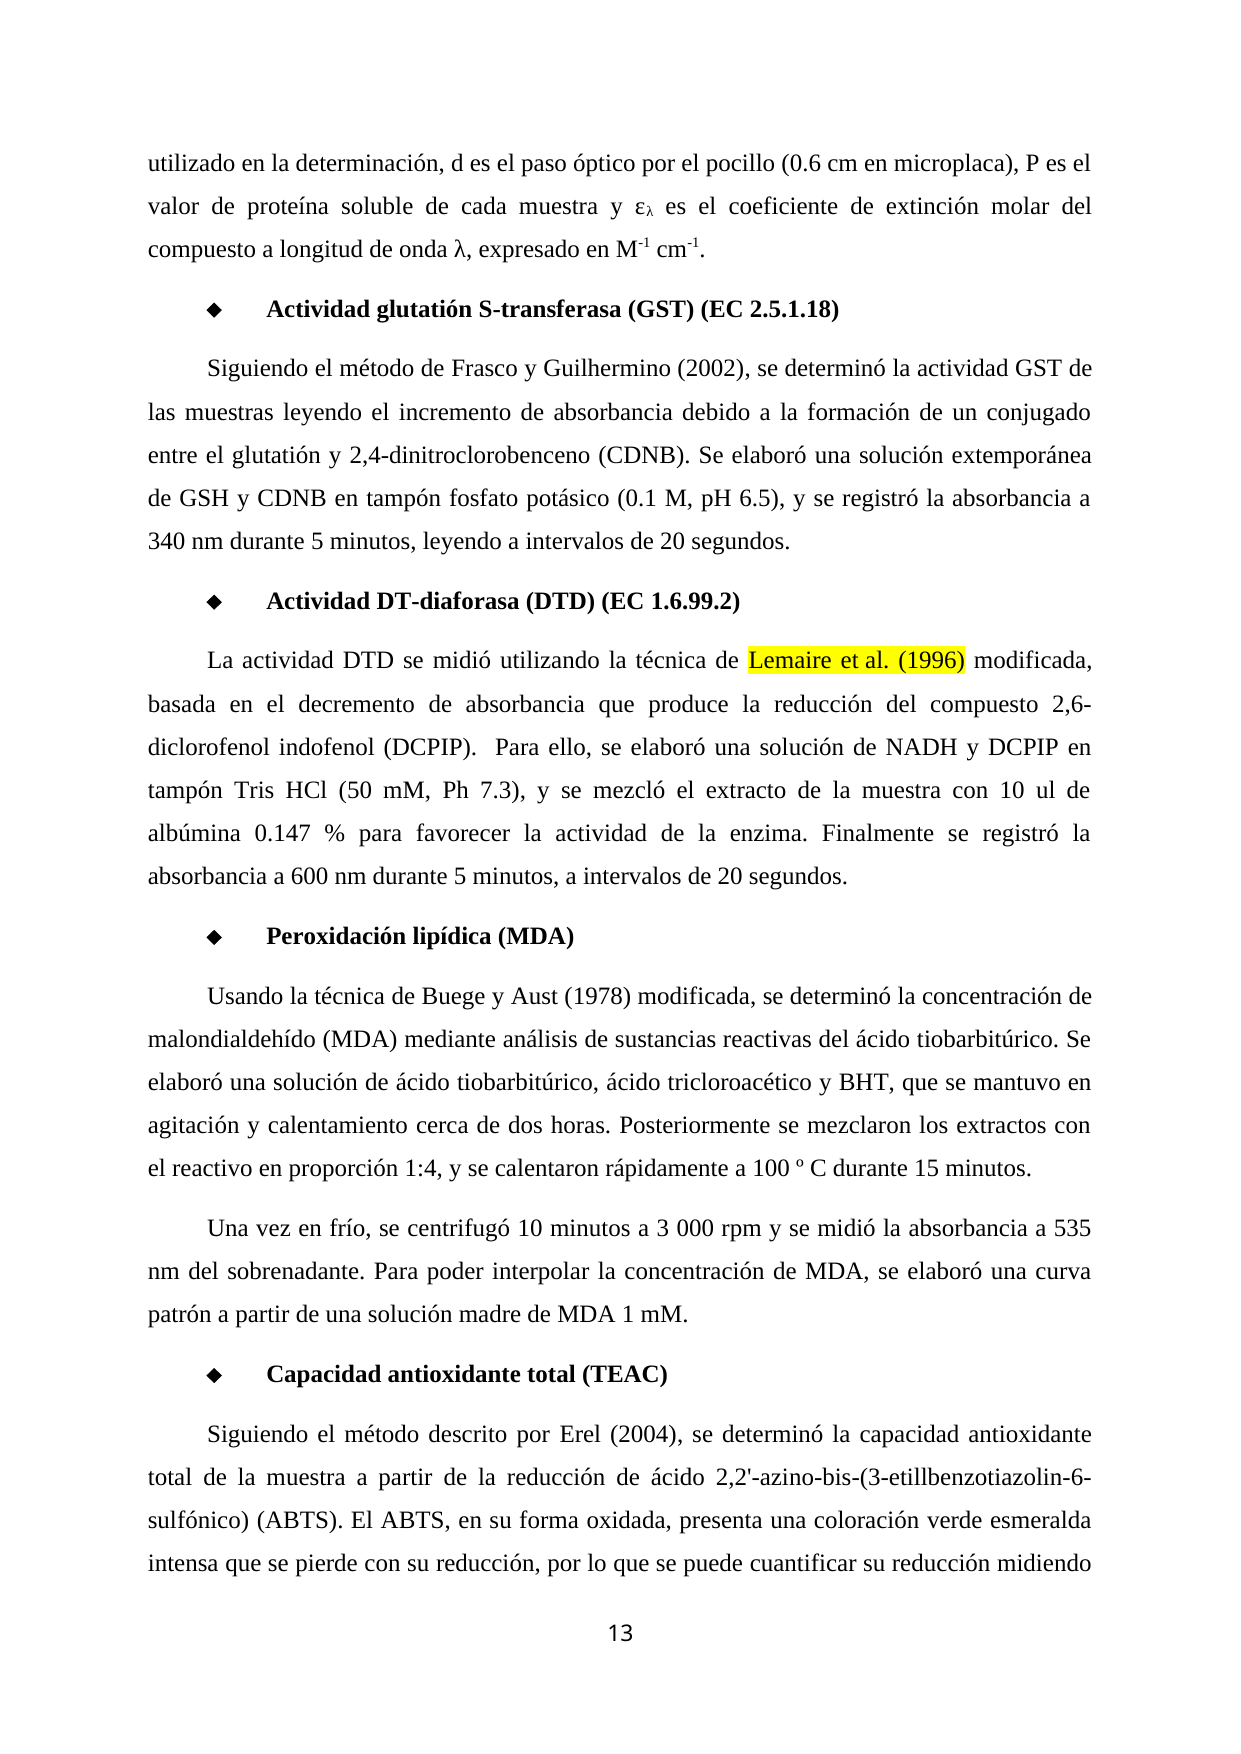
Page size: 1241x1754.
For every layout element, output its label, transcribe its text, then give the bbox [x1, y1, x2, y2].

text Una vez en frío, se centrifugó 10 minutos a 3 000 rpm y se midió la absorbancia a 535 nm del sobrenadante. Para poder interpolar la concentración de MDA, se elaboró una curva patrón a partir de una solución madre de MDA 1 mM. [148, 1213, 1092, 1328]
text La actividad DTD se midió utilizando la técnica de modificada, basada en el decremento de absorbancia que produce la reducción del compuesto 2,6-diclorofenol indofenol (DCPIP). Para ello, se elaboró una solución de NADH y DCPIP en tampón Tris HCl (50 mM, Ph 7.3), y se mezcló el extracto de la muestra con 10 ul de albúmina 0.147 % para favorecer la actividad de la enzima. Finalmente se registró la absorbancia a 600 nm durante 5 minutos, a intervalos de 20 segundos. [148, 646, 1092, 890]
list Capacidad antioxidante total (TEAC) [207, 1359, 1092, 1388]
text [148, 148, 1092, 263]
text Siguiendo el método de , se determinó la actividad GST de las muestras leyendo el incremento de absorbancia debido a la formación de un conjugado entre el glutatión y 2,4-dinitroclorobenceno (CDNB). Se elaboró una solución extemporánea de GSH y CDNB en tampón fosfato potásico (0.1 M, pH 6.5), y se registró la absorbancia a 340 nm durante 5 minutos, leyendo a intervalos de 20 segundos. [148, 353, 1092, 555]
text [148, 1419, 1092, 1577]
list Actividad glutatión S-transferasa (GST) (EC 2.5.1.18) [207, 294, 1092, 322]
text Usando la técnica de modificada, se determinó la concentración de malondialdehído (MDA) mediante análisis de sustancias reactivas del ácido tiobarbitúrico. Se elaboró una solución de ácido tiobarbitúrico, ácido tricloroacético y BHT, que se mantuvo en agitación y calentamiento cerca de dos horas. Posteriormente se mezclaron los extractos con el reactivo en proporción 1:4, y se calentaron rápidamente a 100 º C durante 15 minutos. [148, 981, 1092, 1182]
list Peroxidación lipídica (MDA) [207, 921, 1092, 950]
list Actividad DT-diaforasa (DTD) (EC 1.6.99.2) [207, 586, 1092, 614]
